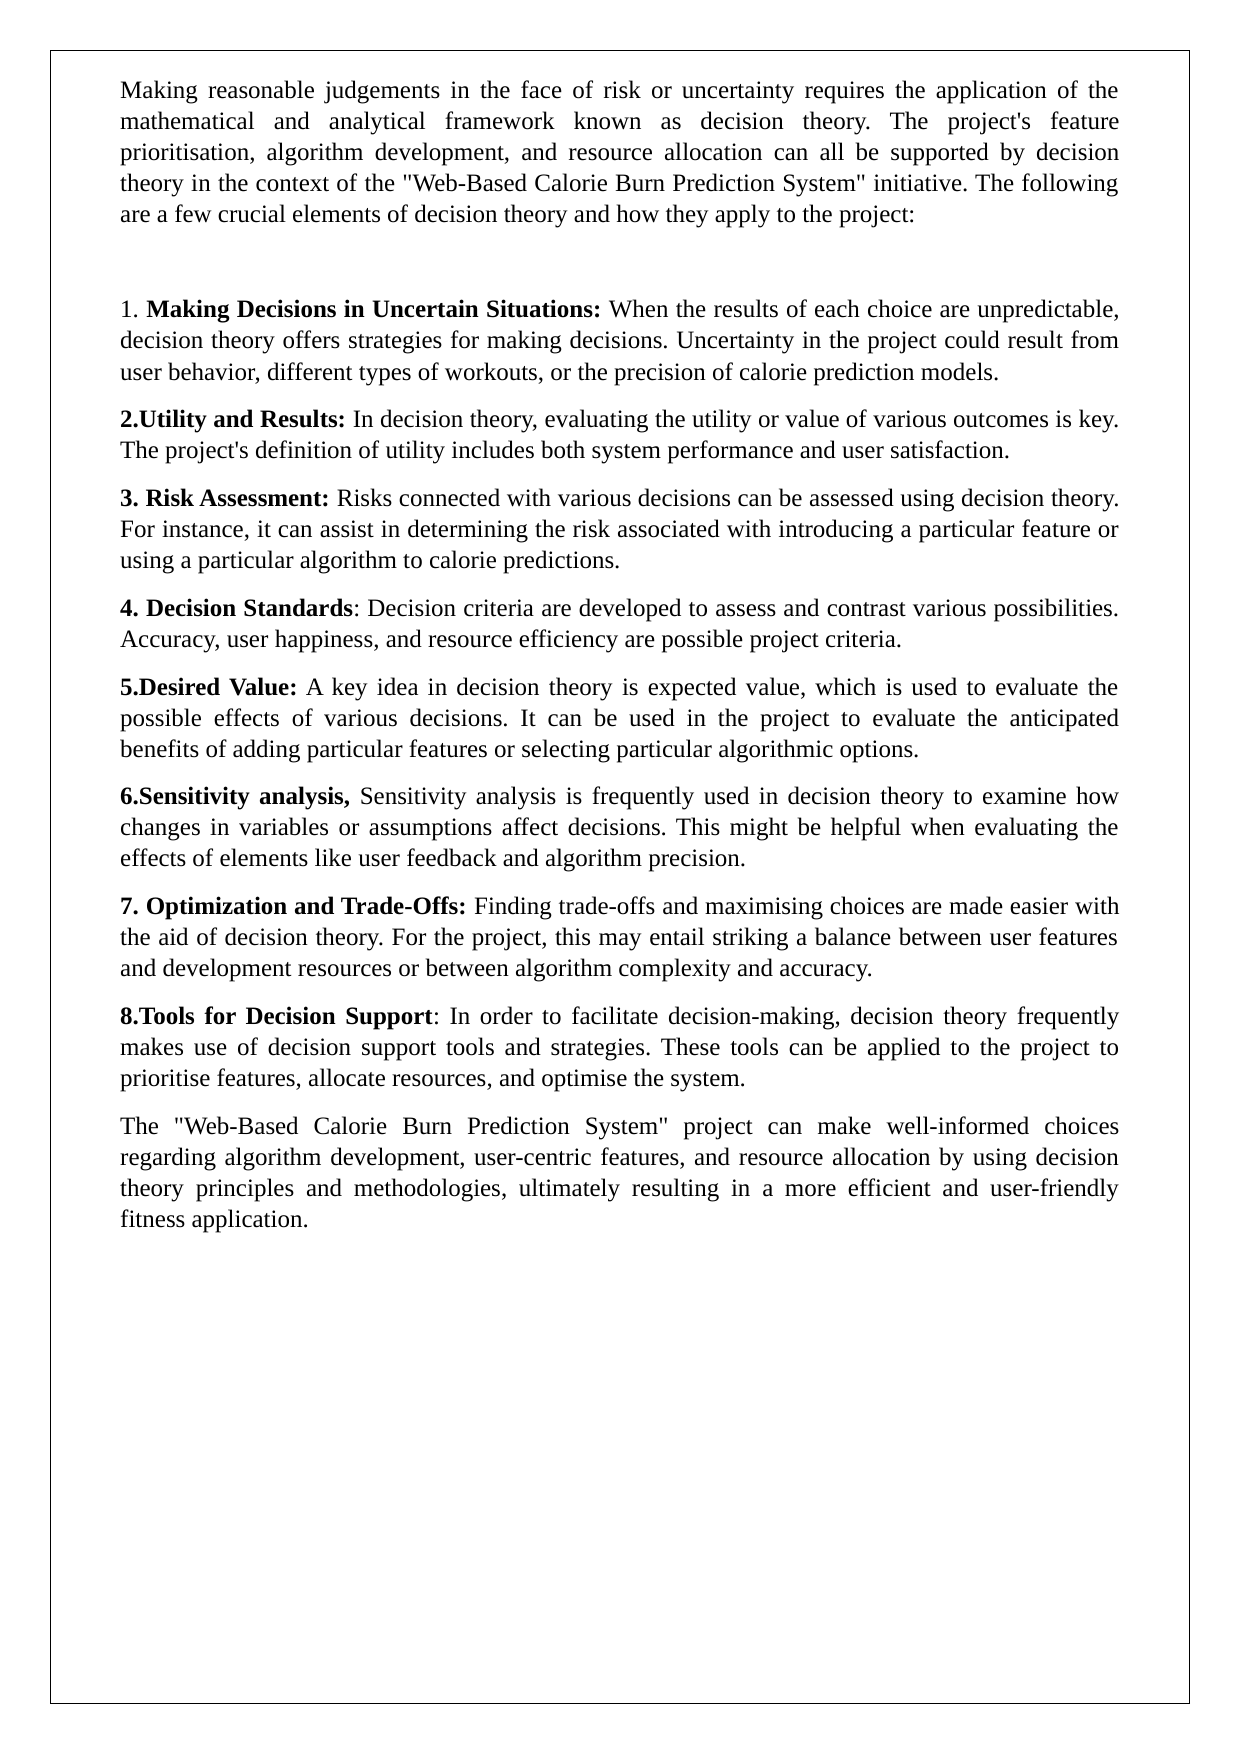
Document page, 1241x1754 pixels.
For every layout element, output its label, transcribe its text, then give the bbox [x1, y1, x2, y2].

text Making reasonable judgements in the face of risk or uncertainty requires the application of the mathematical and analytical framework known as decision theory. The project's feature prioritisation, algorithm development, and resource allocation can all be supported by decision theory in the context of the "Web-Based Calorie Burn Prediction System" initiative. The following are a few crucial elements of decision theory and how they apply to the project: [120, 75, 1120, 228]
text 2.Utility and Results: In decision theory, evaluating the utility or value of various outcomes is key. The project's definition of utility includes both system performance and user satisfaction. [120, 404, 1120, 464]
text 1. Making Decisions in Uncertain Situations: When the results of each choice are unpredictable, decision theory offers strategies for making decisions. Uncertainty in the project could result from user behavior, different types of workouts, or the precision of calorie prediction models. [120, 294, 1120, 385]
text 4. Decision Standards: Decision criteria are developed to assess and contrast various possibilities. Accuracy, user happiness, and resource efficiency are possible project criteria. [120, 593, 1120, 653]
text 7. Optimization and Trade-Offs: Finding trade-offs and maximising choices are made easier with the aid of decision theory. For the project, this may entail striking a balance between user features and development resources or between algorithm complexity and accuracy. [120, 891, 1120, 982]
text The "Web-Based Calorie Burn Prediction System" project can make well-informed choices regarding algorithm development, user-centric features, and resource allocation by using decision theory principles and methodologies, ultimately resulting in a more efficient and user-friendly fitness application. [120, 1111, 1120, 1233]
text 5.Desired Value: A key idea in decision theory is expected value, which is used to evaluate the possible effects of various decisions. It can be used in the project to evaluate the anticipated benefits of adding particular features or selecting particular algorithmic options. [120, 672, 1120, 762]
text 6.Sensitivity analysis, Sensitivity analysis is frequently used in decision theory to examine how changes in variables or assumptions affect decisions. This might be helpful when evaluating the effects of elements like user feedback and algorithm precision. [120, 781, 1120, 872]
text 3. Risk Assessment: Risks connected with various decisions can be assessed using decision theory. For instance, it can assist in determining the risk associated with introducing a particular feature or using a particular algorithm to calorie predictions. [120, 483, 1120, 574]
text 8.Tools for Decision Support: In order to facilitate decision-making, decision theory frequently makes use of decision support tools and strategies. These tools can be applied to the project to prioritise features, allocate resources, and optimise the system. [120, 1001, 1120, 1092]
